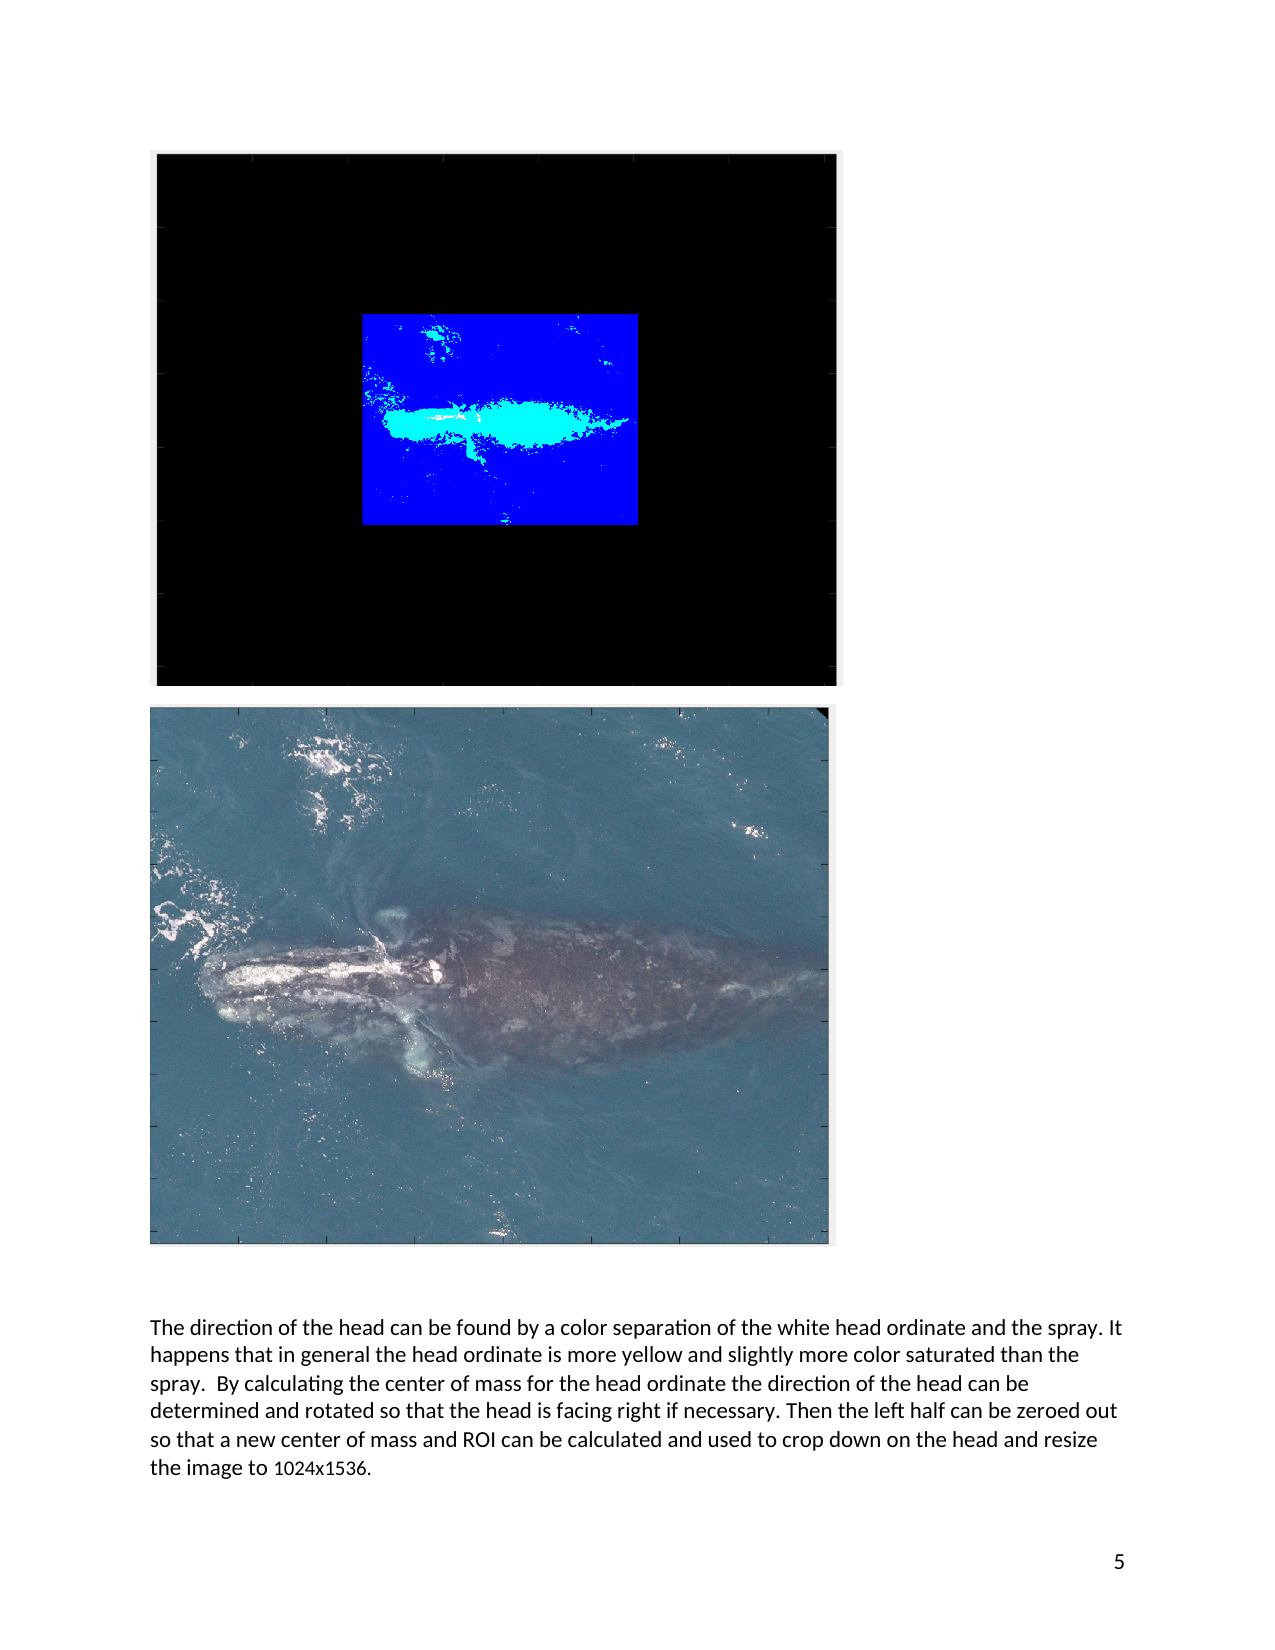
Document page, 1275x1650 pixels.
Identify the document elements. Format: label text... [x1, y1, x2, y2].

picture [150, 150, 844, 686]
picture [150, 704, 836, 1247]
text The direction of the head can be found by a color separation of the white head ordinate and the spray. It happens that in general the head ordinate is more yellow and slightly more color saturated than the spray. By calculating the center of mass for the head ordinate the direction of the head can be determined and rotated so that the head is facing right if necessary. Then the left half can be zeroed out so that a new center of mass and ROI can be calculated and used to crop down on the head and resize the image to 1024x1536. [150, 1313, 1125, 1481]
